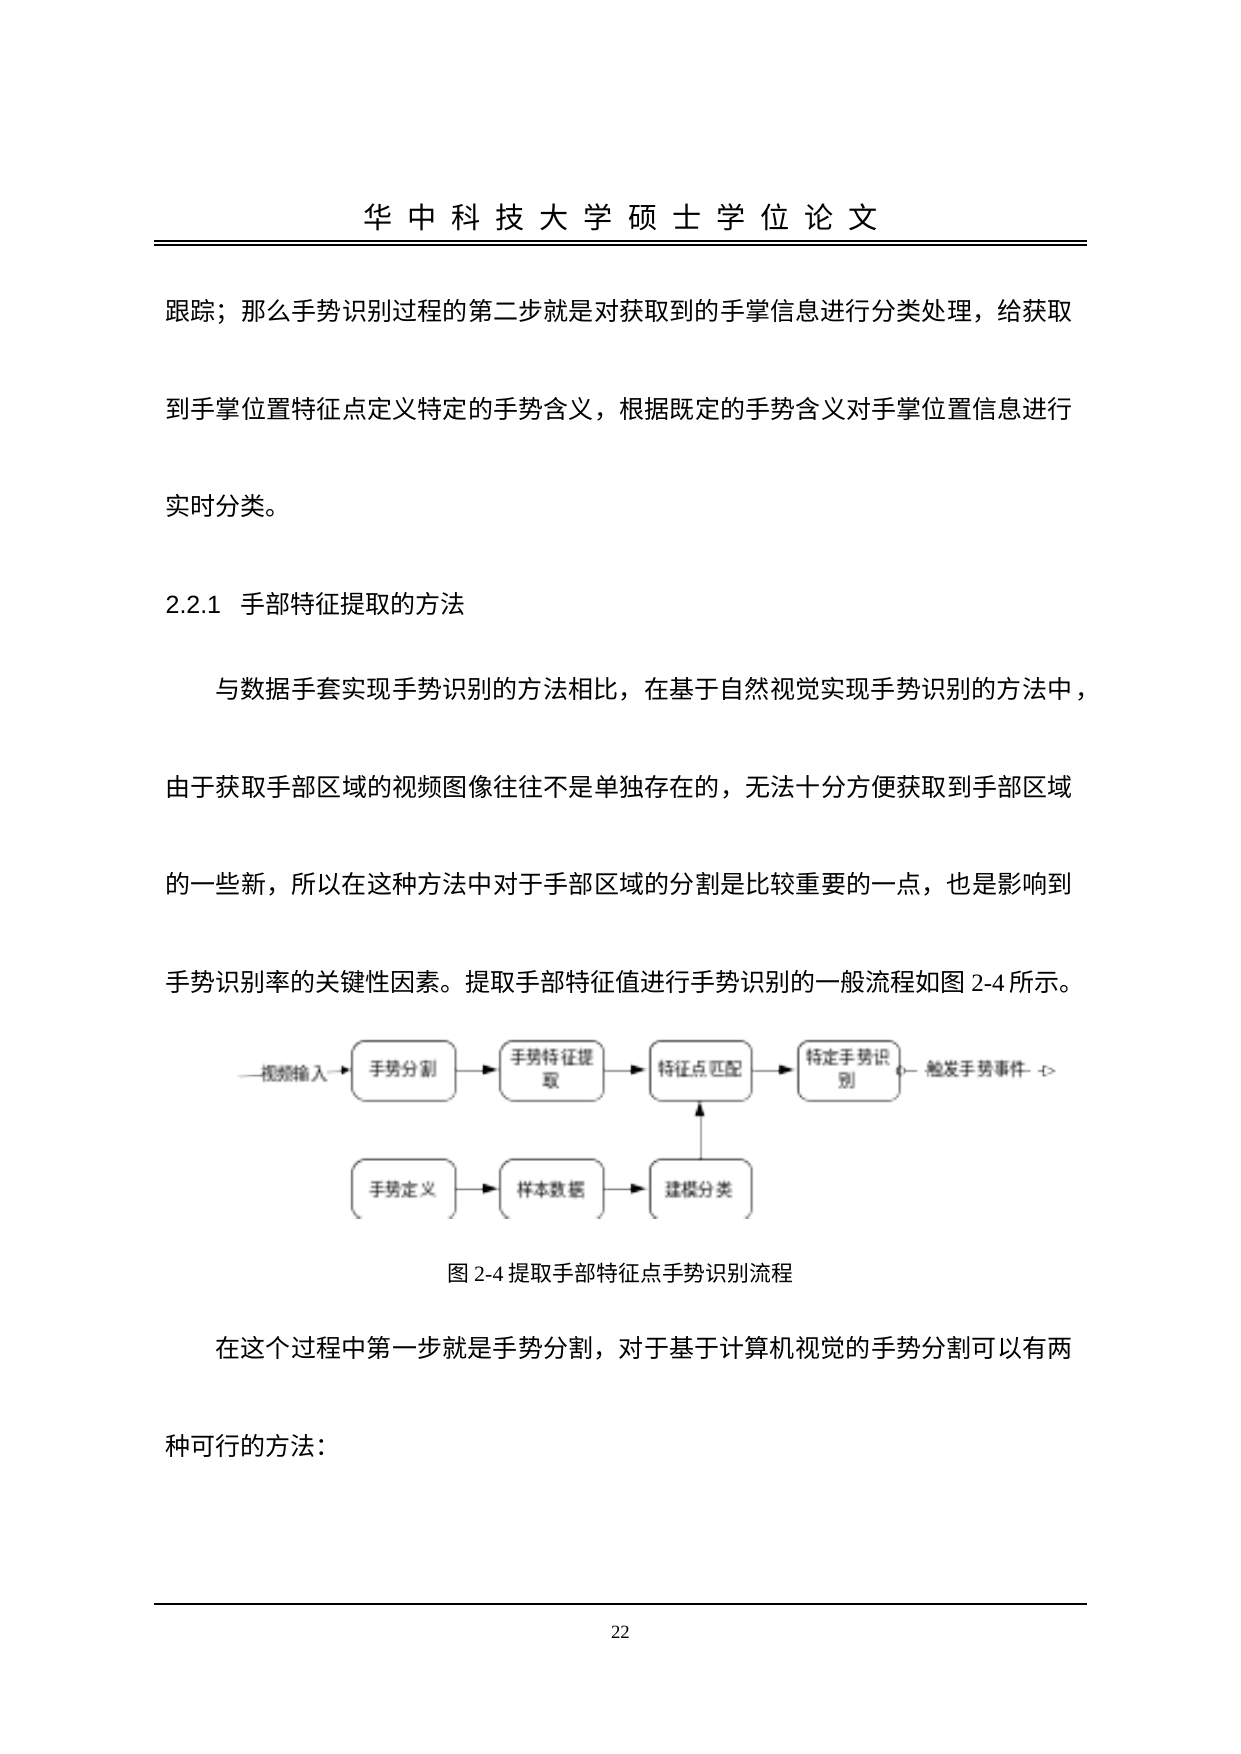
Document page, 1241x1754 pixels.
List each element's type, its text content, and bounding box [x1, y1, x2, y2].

subtitle 手部特征提取的方法 [165, 570, 1075, 635]
text 与数据手套实现手势识别的方法相比，在基于自然视觉实现手势识别的方法中，由于获取手部区域的视频图像往往不是单独存在的，无法十分方便获取到手部区域的一些新，所以在这种方法中对于手部区域的分割是比较重要的一点，也是影响到手势识别率的关键性因素。提取手部特征值进行手势识别的一般流程如图 2-4所示。 [165, 656, 1075, 1013]
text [165, 277, 1075, 537]
text 图 2-4 提取手部特征点手势识别流程 [165, 1256, 1075, 1288]
text 在这个过程中第一步就是手势分割，对于基于计算机视觉的手势分割可以有两种可行的方法： [165, 1314, 1075, 1477]
